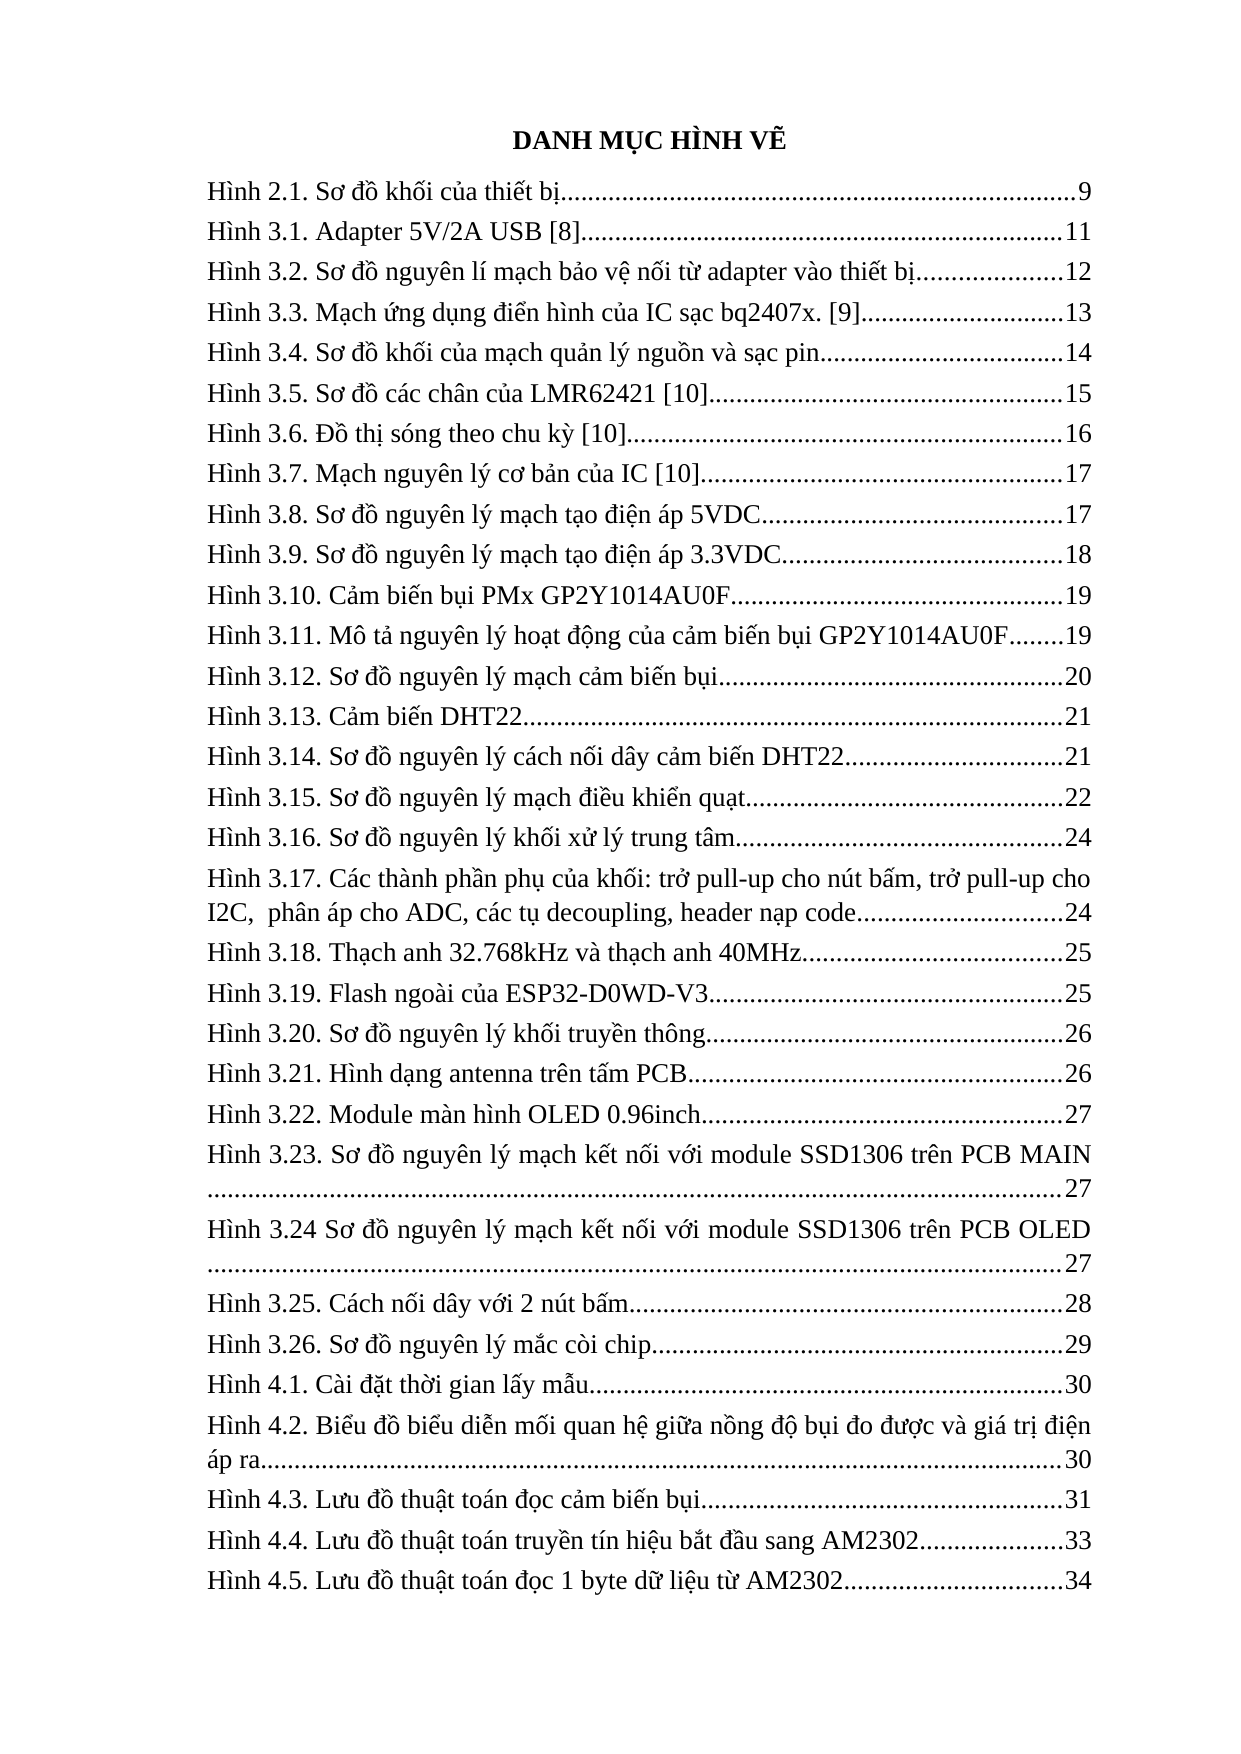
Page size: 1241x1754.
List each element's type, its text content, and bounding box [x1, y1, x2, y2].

text Hình 3.9. Sơ đồ nguyên lý mạch tạo điện áp 3.3VDC 18 [207, 538, 1092, 569]
text Hình 3.20. Sơ đồ nguyên lý khối truyền thông 26 [207, 1017, 1092, 1048]
text Hình 4.1. Cài đặt thời gian lấy mẫu 30 [207, 1368, 1092, 1399]
text Hình 3.25. Cách nối dây với 2 nút bấm 28 [207, 1287, 1092, 1319]
text Hình 3.10. Cảm biến bụi PMx GP2Y1014AU0F 19 [207, 579, 1092, 610]
text Hình 3.4. Sơ đồ khối của mạch quản lý nguồn và sạc pin 14 [207, 336, 1092, 367]
text Hình 2.1. Sơ đồ khối của thiết bị 9 [207, 174, 1092, 206]
text DANH MỤC HÌNH VẼ [207, 124, 1092, 156]
text Hình 3.18. Thạch anh 32.768kHz và thạch anh 40MHz 25 [207, 936, 1092, 967]
text Hình 3.24 Sơ đồ nguyên lý mạch kết nối với module SSD1306 trên PCB OLED 27 [207, 1213, 1092, 1278]
text Hình 4.4. Lưu đồ thuật toán truyền tín hiệu bắt đầu sang AM2302 33 [207, 1524, 1092, 1555]
text Hình 3.8. Sơ đồ nguyên lý mạch tạo điện áp 5VDC 17 [207, 498, 1092, 529]
text Hình 3.17. Các thành phần phụ của khối: trở pull-up cho nút bấm, trở pull-up cho I2C, phân áp cho ADC, các tụ decoupling, header nạp code 24 [207, 862, 1092, 927]
text Hình 4.2. Biểu đồ biểu diễn mối quan hệ giữa nồng độ bụi đo được và giá trị điện áp ra. 30 [207, 1409, 1092, 1474]
text Hình 3.6. Đồ thị sóng theo chu kỳ [10] 16 [207, 417, 1092, 448]
text Hình 4.5. Lưu đồ thuật toán đọc 1 byte dữ liệu từ AM2302 34 [207, 1564, 1092, 1595]
text Hình 3.26. Sơ đồ nguyên lý mắc còi chip 29 [207, 1328, 1092, 1359]
text Hình 3.2. Sơ đồ nguyên lí mạch bảo vệ nối từ adapter vào thiết bị 12 [207, 255, 1092, 287]
text Hình 3.11. Mô tả nguyên lý hoạt động của cảm biến bụi GP2Y1014AU0F 19 [207, 619, 1092, 650]
text Hình 3.5. Sơ đồ các chân của LMR62421 [10] 15 [207, 377, 1092, 408]
text Hình 3.14. Sơ đồ nguyên lý cách nối dây cảm biến DHT22 21 [207, 740, 1092, 772]
text Hình 3.3. Mạch ứng dụng điển hình của IC sạc bq2407x. [9] 13 [207, 296, 1092, 327]
text Hình 3.23. Sơ đồ nguyên lý mạch kết nối với module SSD1306 trên PCB MAIN 27 [207, 1138, 1092, 1204]
text Hình 3.16. Sơ đồ nguyên lý khối xử lý trung tâm 24 [207, 821, 1092, 852]
text Hình 3.1. Adapter 5V/2A USB [8] 11 [207, 215, 1092, 246]
text Hình 3.7. Mạch nguyên lý cơ bản của IC [10] 17 [207, 457, 1092, 489]
text Hình 3.13. Cảm biến DHT22 21 [207, 700, 1092, 731]
text Hình 3.21. Hình dạng antenna trên tấm PCB 26 [207, 1057, 1092, 1089]
text Hình 3.15. Sơ đồ nguyên lý mạch điều khiển quạt 22 [207, 781, 1092, 812]
text Hình 3.19. Flash ngoài của ESP32-D0WD-V3 25 [207, 977, 1092, 1008]
text Hình 3.22. Module màn hình OLED 0.96inch 27 [207, 1098, 1092, 1129]
text Hình 4.3. Lưu đồ thuật toán đọc cảm biến bụi 31 [207, 1483, 1092, 1514]
text Hình 3.12. Sơ đồ nguyên lý mạch cảm biến bụi 20 [207, 659, 1092, 691]
